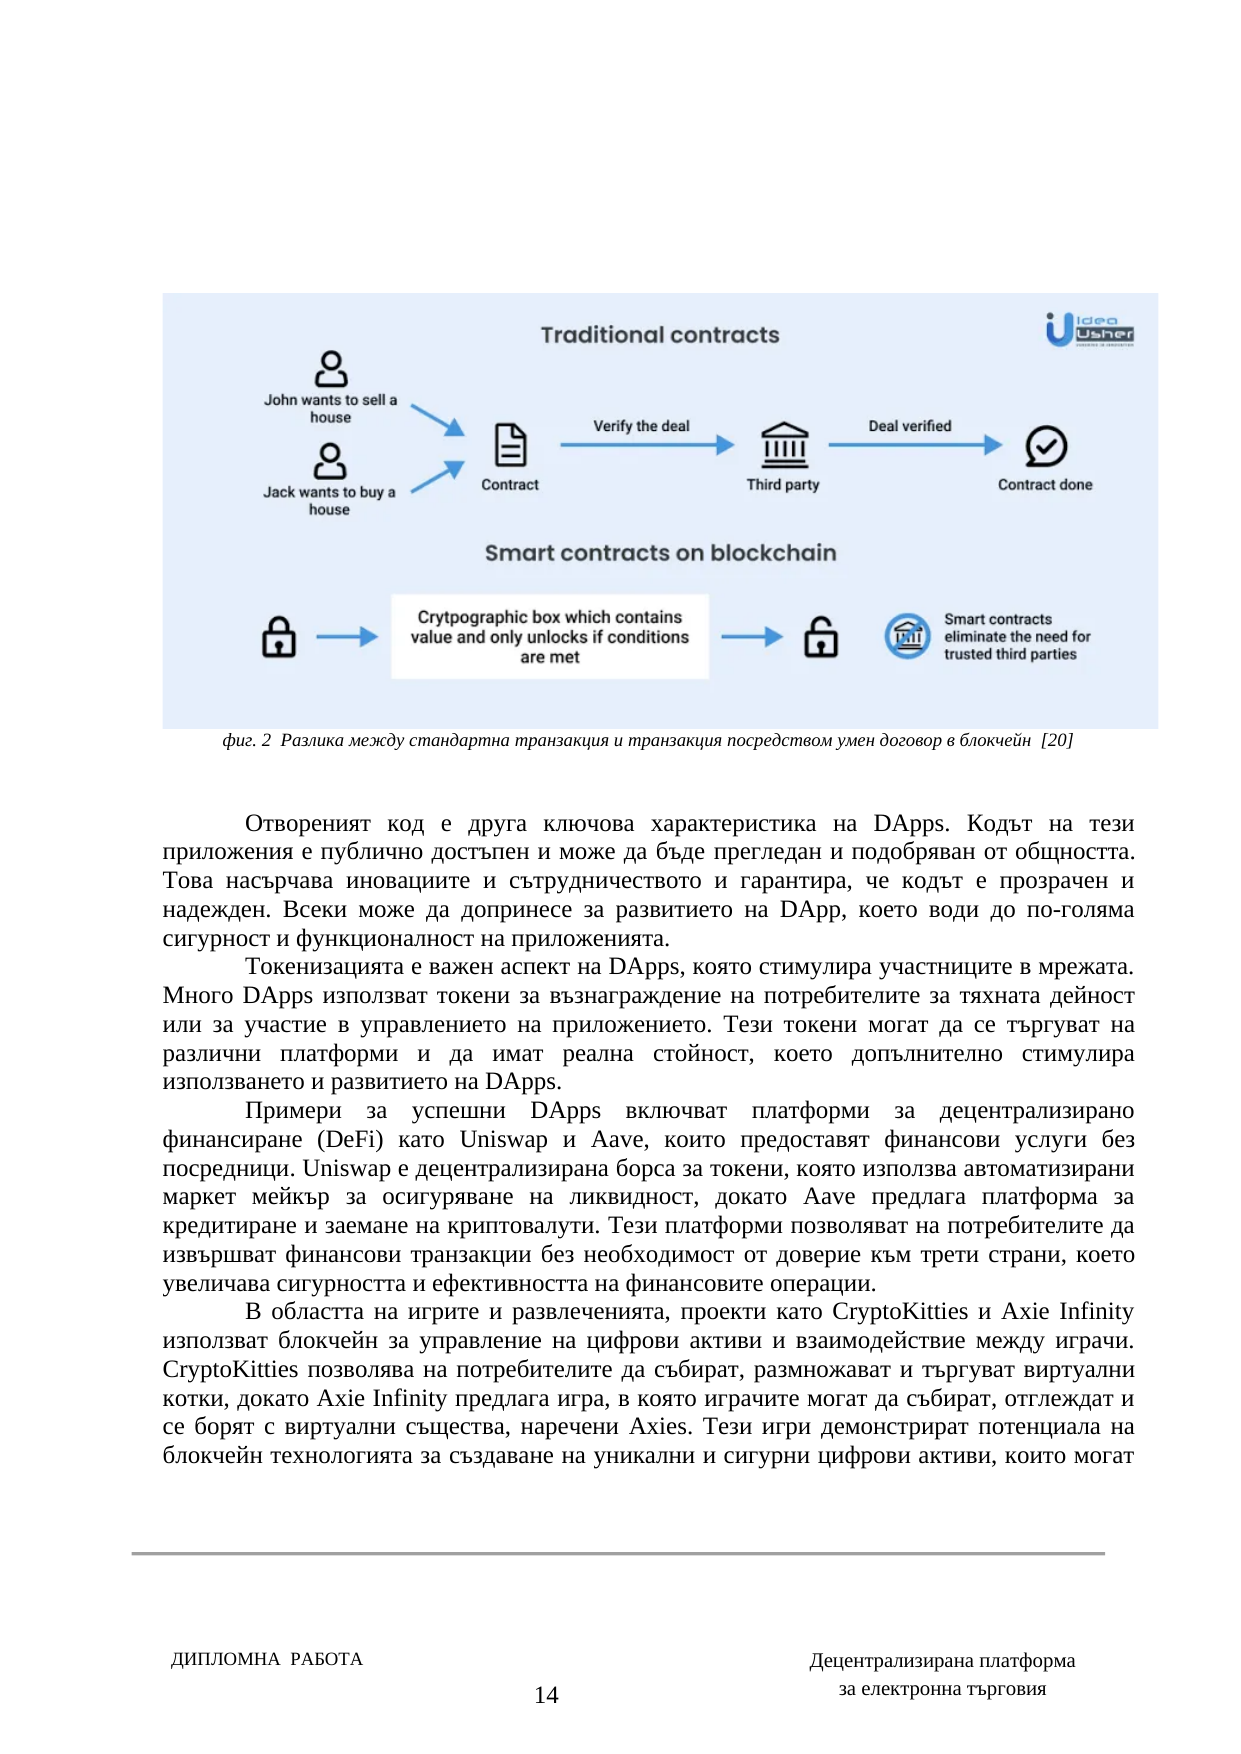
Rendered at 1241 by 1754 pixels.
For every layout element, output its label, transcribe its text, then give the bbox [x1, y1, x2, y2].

text фиг. 2 Разлика между стандартна транзакция и транзакция посредством умен договор в блокчейн [20] [162, 729, 1136, 750]
text Примери за успешни DApps включват платформи за децентрализирано финансиране (DeFi) като Uniswap и Aave, които предоставят финансови услуги без посредници. Uniswap е децентрализирана борса за токени, която използва автоматизирани маркет мейкър за осигуряване на ликвидност, докато Aave предлага платформа за кредитиране и заемане на криптовалути. Тези платформи позволяват на потребителите да извършват финансови транзакции без необходимост от доверие към трети страни, което увеличава сигурността и ефективността на финансовите операции. [162, 1095, 1136, 1296]
text Отвореният код е друга ключова характеристика на DApps. Кодът на тези приложения е публично достъпен и може да бъде прегледан и подобряван от общността. Това насърчава иновациите и сътрудничеството и гарантира, че кодът е прозрачен и надежден. Всеки може да допринесе за развитието на DApp, което води до по-голяма сигурност и функционалност на приложенията. [162, 808, 1136, 951]
picture [162, 293, 1159, 729]
text Токенизацията е важен аспект на DApps, която стимулира участниците в мрежата. Много DApps използват токени за възнаграждение на потребителите за тяхната дейност или за участие в управлението на приложението. Тези токени могат да се търгуват на различни платформи и да имат реална стойност, което допълнително стимулира използването и развитието на DApps. [162, 951, 1136, 1095]
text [162, 1296, 1136, 1469]
